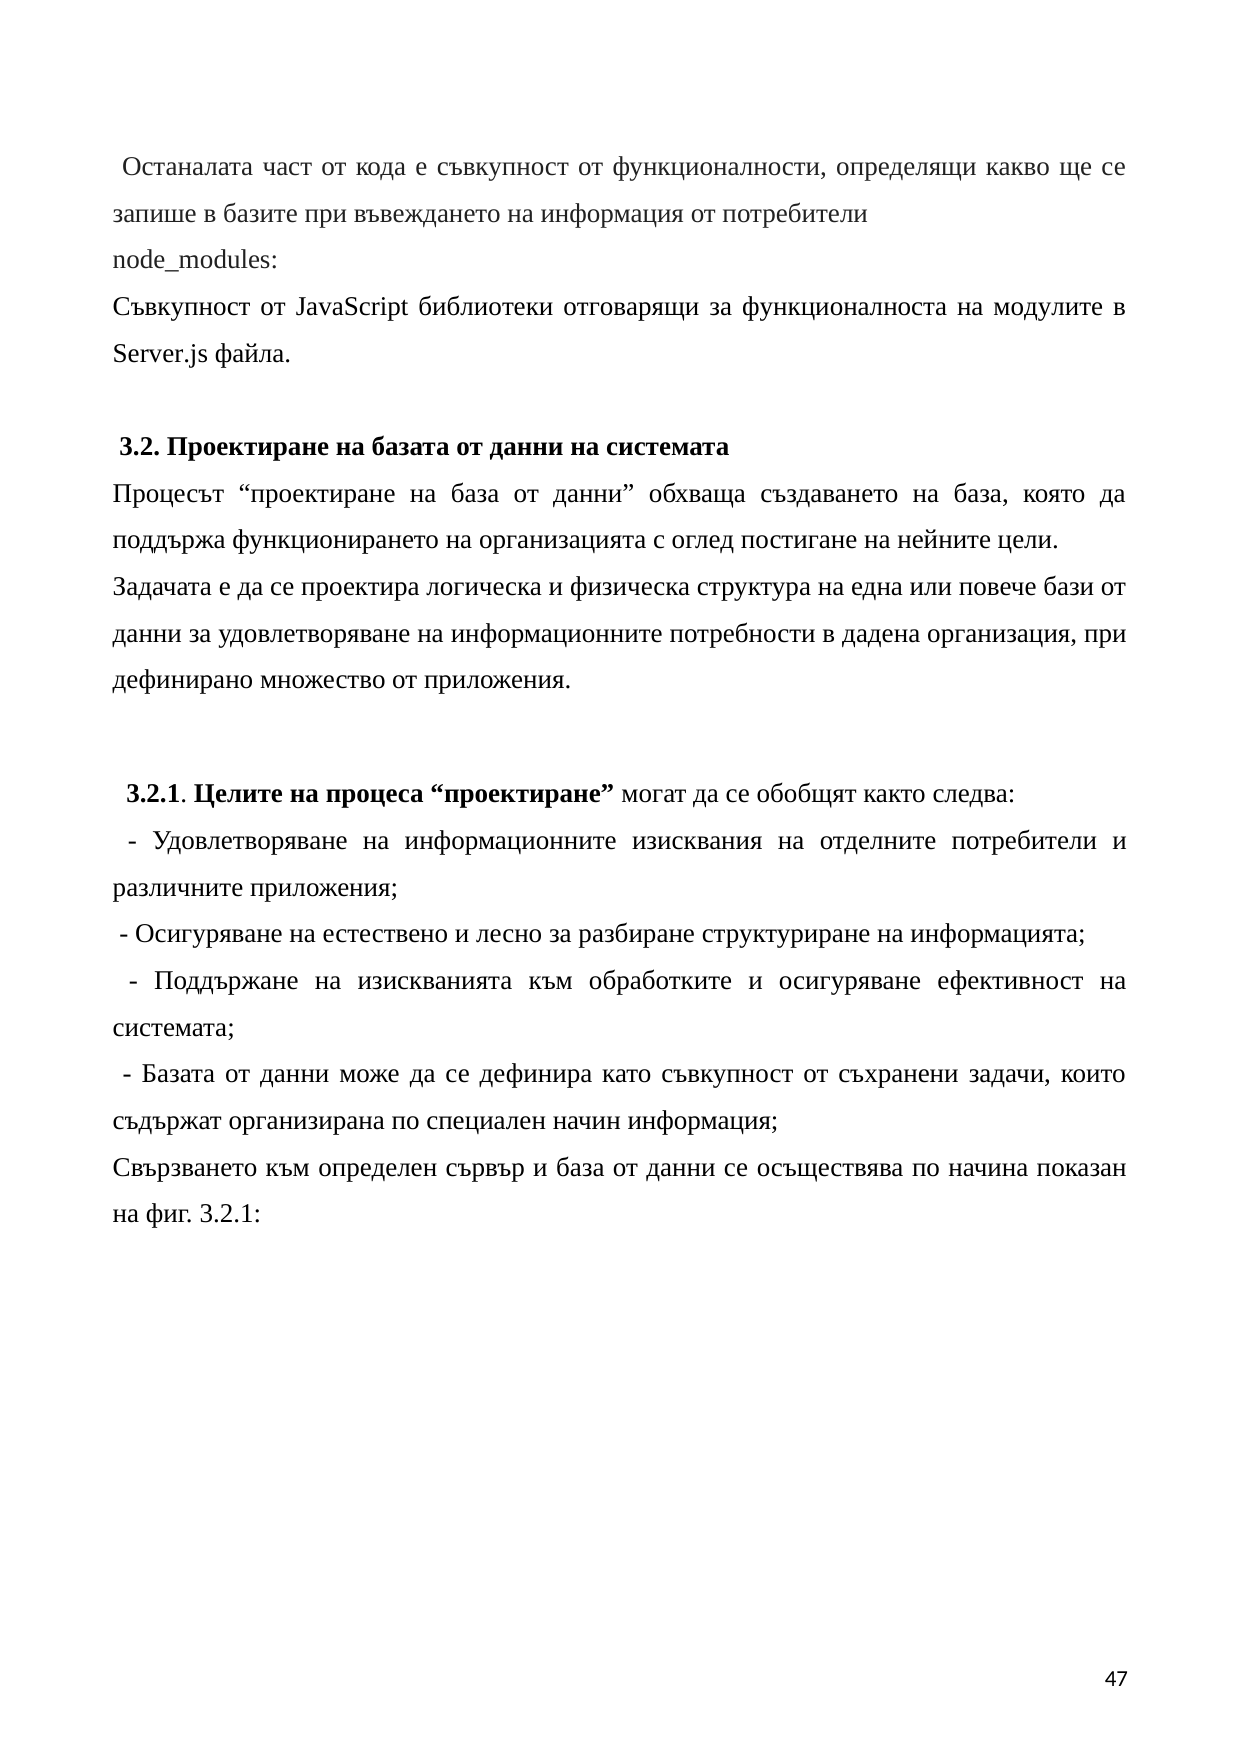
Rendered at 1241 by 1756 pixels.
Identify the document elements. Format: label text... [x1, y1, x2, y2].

text - Базата от данни може да се дефинира като съвкупност от съхранени задачи, които съдържат организирана по специален начин информация; [112, 1057, 1128, 1135]
text 3.2.1. Целите на процеса “проектиране” могат да се обобщят както следва: [112, 777, 1128, 809]
text node_modules: [112, 243, 1128, 274]
text - Удовлетворяване на информационните изисквания на отделните потребители и различните приложения; [112, 824, 1128, 902]
text - Поддържане на изискванията към обработките и осигуряване ефективност на системата; [112, 964, 1128, 1042]
text Задачата е да се проектира логическа и физическа структура на една или повече бази от данни за удовлетворяване на информационните потребности в дадена организация, при дефинирано множество от приложения. [112, 570, 1128, 694]
text 3.2. Проектиране на базата от данни на системата [112, 383, 1128, 461]
text Останалата част от кода е съвкупност от функционалности, определящи какво ще се запише в базите при въвеждането на информация от потребители [112, 150, 1128, 228]
text Процесът “проектиране на база от данни” обхваща създаването на база, която да поддържа функционирането на организацията с оглед постигане на нейните цели. [112, 477, 1128, 554]
text Свързването към определен сървър и база от данни се осъществява по начина показан на фиг. 3.2.1: [112, 1151, 1128, 1229]
text - Осигуряване на естествено и лесно за разбиране структуриране на информацията; [112, 917, 1128, 949]
text Съвкупност от JavaScript библиотеки отговарящи за функционалноста на модулите в Server.js файла. [112, 290, 1128, 368]
